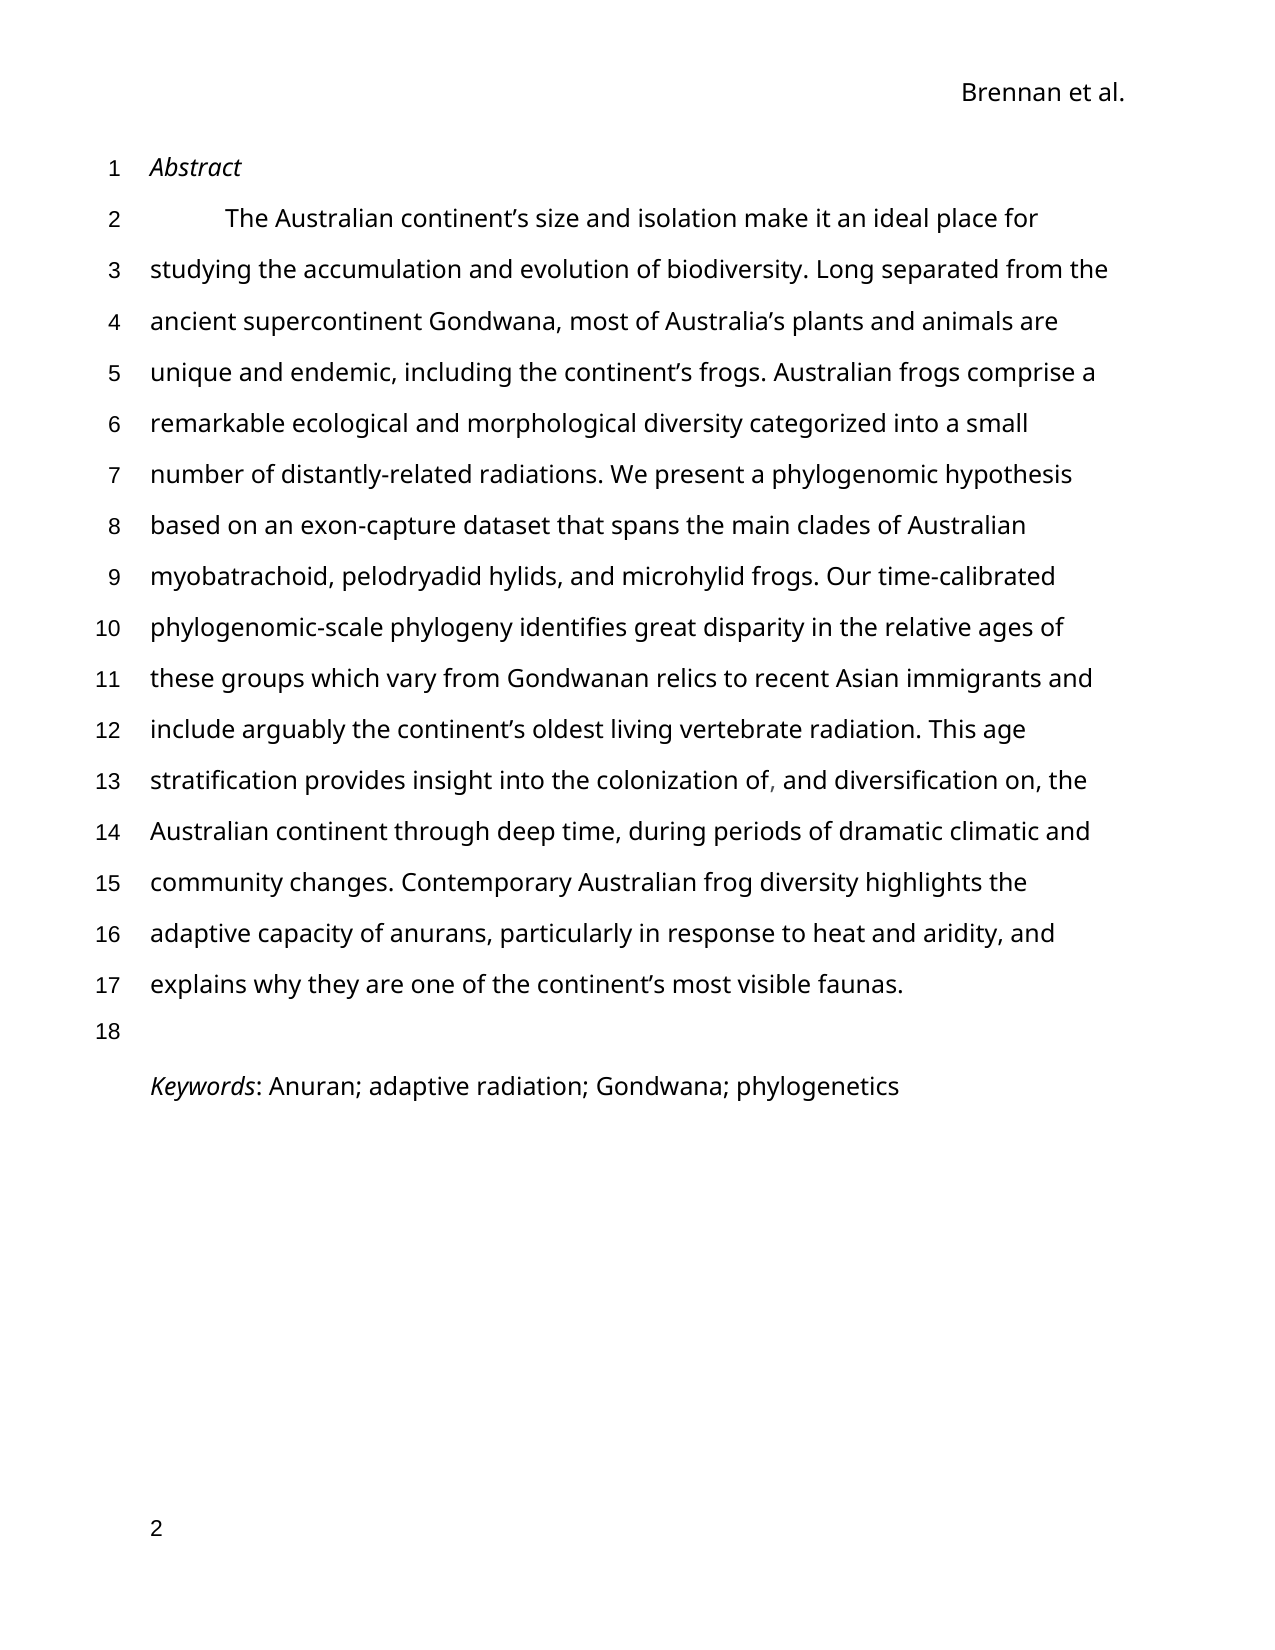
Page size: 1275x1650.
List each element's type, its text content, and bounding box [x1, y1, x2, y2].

text Keywords: Anuran; adaptive radiation; Gondwana; phylogenetics [150, 1069, 1125, 1103]
text The Australian continent’s size and isolation make it an ideal place for studying the accumulation and evolution of biodiversity. Long separated from the ancient supercontinent Gondwana, most of Australia’s plants and animals are unique and endemic, including the continent’s frogs. Australian frogs comprise a remarkable ecological and morphological diversity categorized into a small number of distantly-related radiations. We present a phylogenomic hypothesis based on an exon-capture dataset that spans the main clades of Australian myobatrachoid, pelodryadid hylids, and microhylid frogs. Our time-calibrated phylogenomic-scale phylogeny identifies great disparity in the relative ages of these groups which vary from Gondwanan relics to recent Asian immigrants and include arguably the continent’s oldest living vertebrate radiation. This age stratification provides insight into the colonization of⁠, and diversification on, the Australian continent through deep time, during periods of dramatic climatic and community changes. Contemporary Australian frog diversity highlights the adaptive capacity of anurans, particularly in response to heat and aridity, and explains why they are one of the continent’s most visible faunas. [150, 201, 1125, 1001]
text Abstract [150, 150, 1125, 184]
